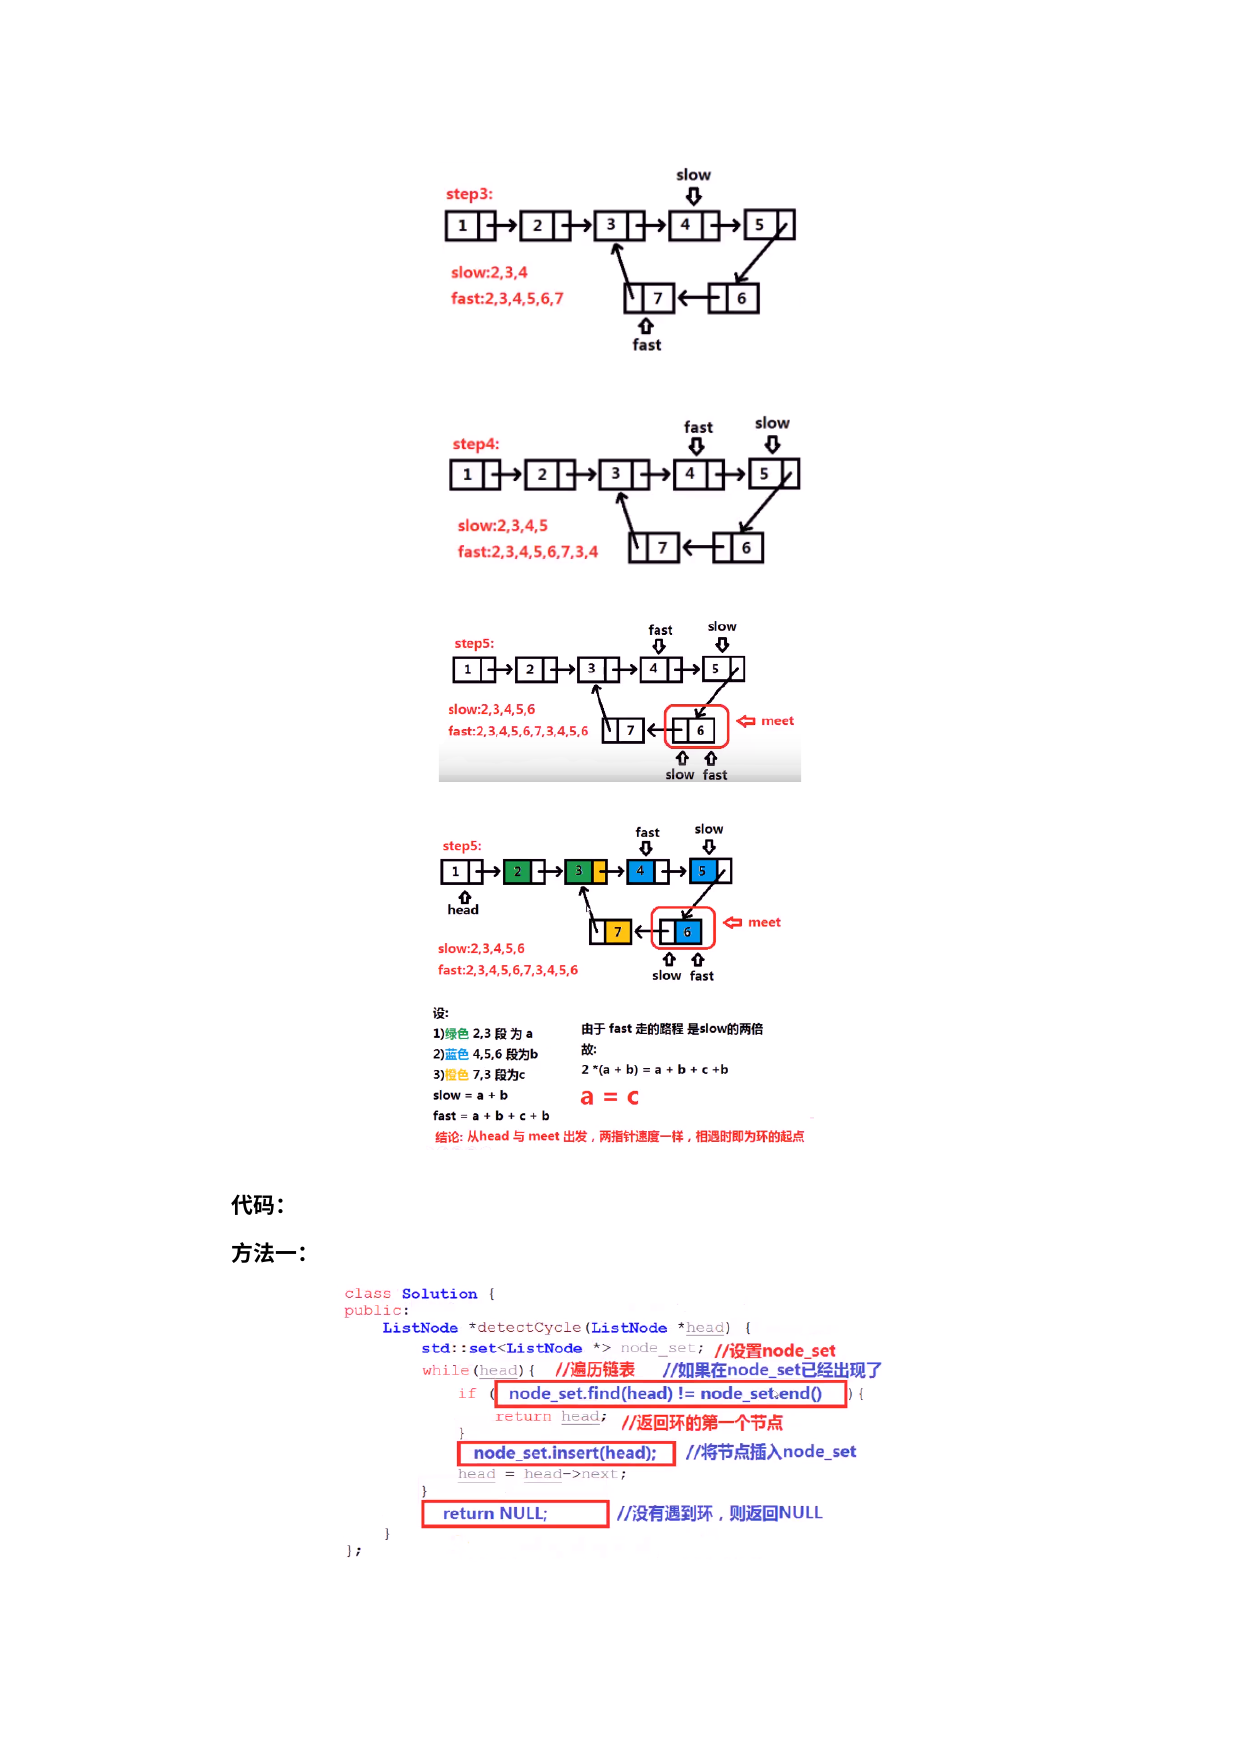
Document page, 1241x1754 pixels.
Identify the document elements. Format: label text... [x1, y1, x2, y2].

picture [328, 1284, 912, 1563]
picture [428, 402, 812, 575]
picture [437, 162, 804, 365]
picture [438, 609, 802, 782]
picture [426, 817, 814, 1150]
text 代码： [187, 1187, 1053, 1220]
text 方法一： [187, 1236, 1053, 1268]
